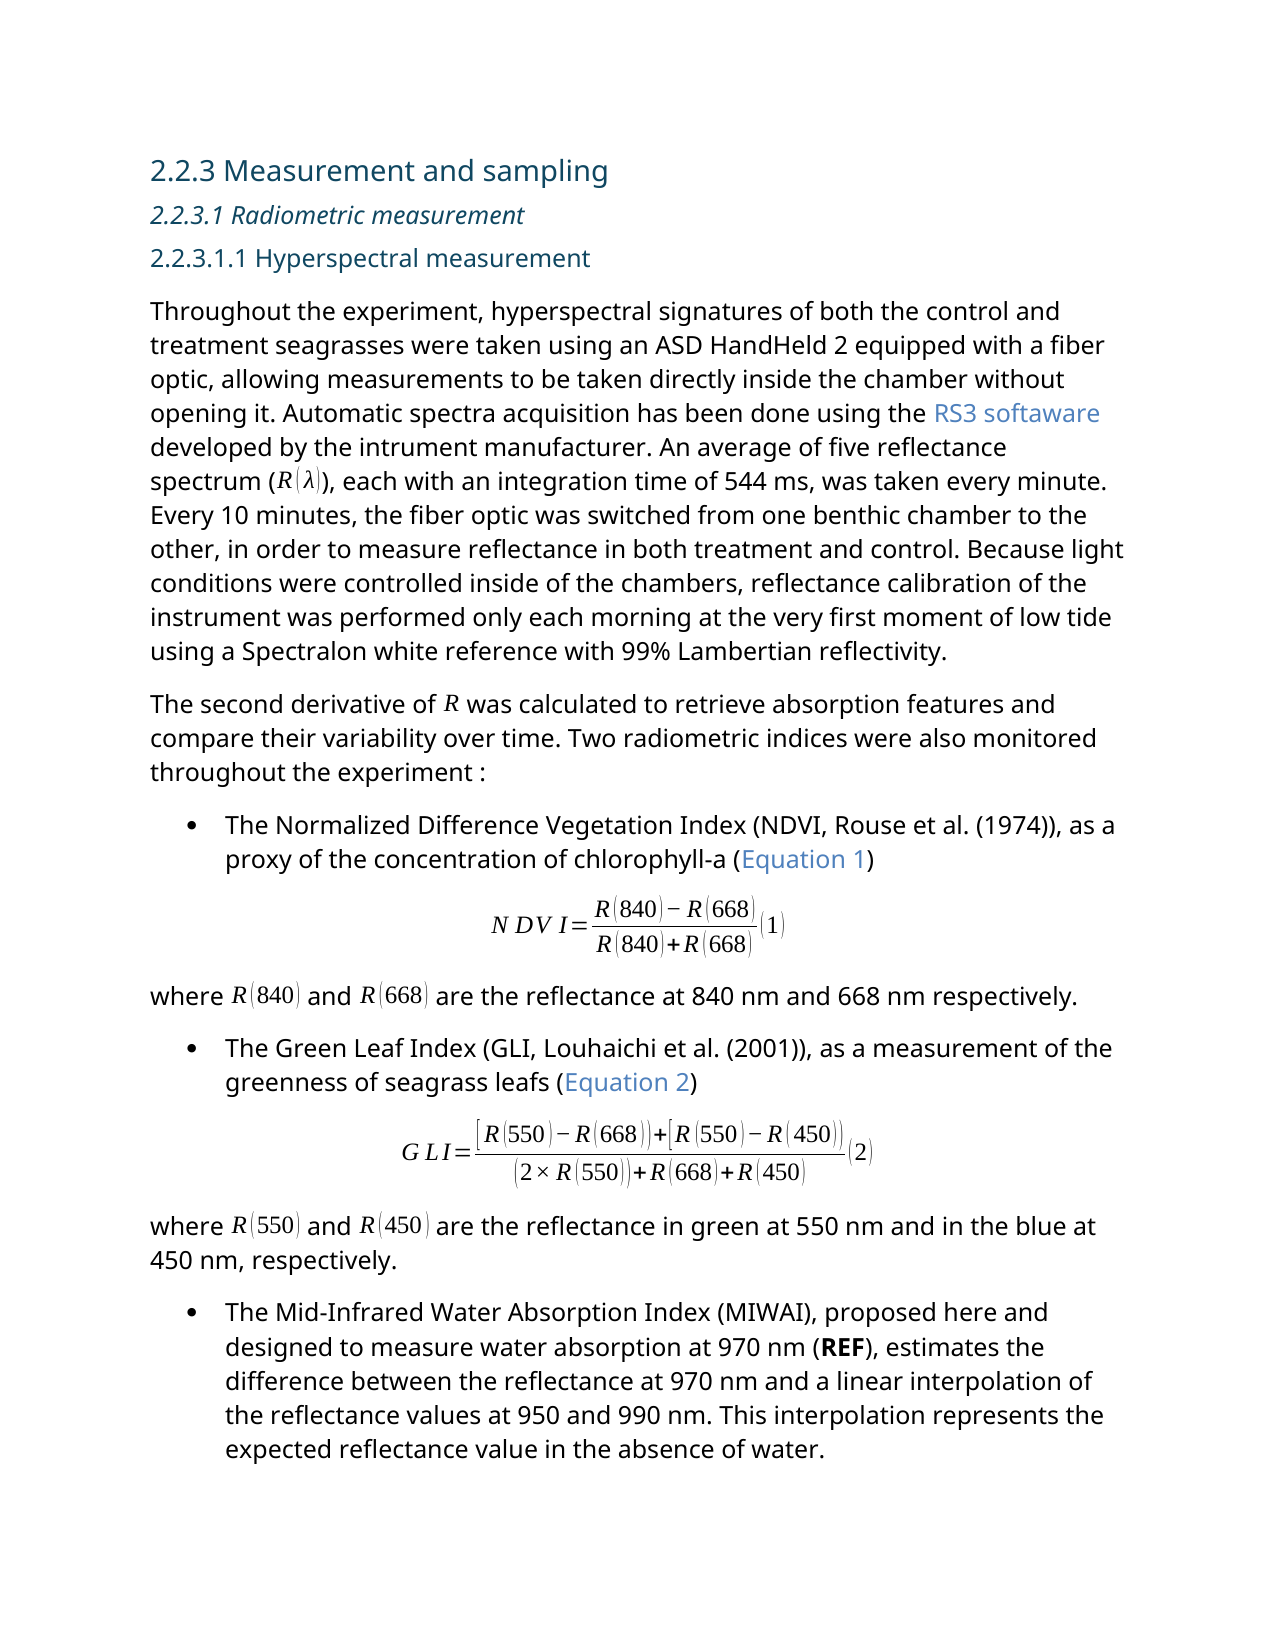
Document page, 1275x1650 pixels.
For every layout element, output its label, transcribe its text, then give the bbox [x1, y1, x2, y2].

text Throughout the experiment, hyperspectral signatures of both the control and treatment seagrasses were taken using an ASD HandHeld 2 equipped with a fiber optic, allowing measurements to be taken directly inside the chamber without opening it. Automatic spectra acquisition has been done using the RS3 softaware developed by the intrument manufacturer. An average of five reflectance spectrum (), each with an integration time of 544 ms, was taken every minute. Every 10 minutes, the fiber optic was switched from one benthic chamber to the other, in order to measure reflectance in both treatment and control. Because light conditions were controlled inside of the chambers, reflectance calibration of the instrument was performed only each morning at the very first moment of low tide using a Spectralon white reference with 99% Lambertian reflectivity. [150, 293, 1125, 668]
list The Mid-Infrared Water Absorption Index (MIWAI), proposed here and designed to measure water absorption at 970 nm (REF), estimates the difference between the reflectance at 970 nm and a linear interpolation of the reflectance values at 950 and 990 nm. This interpolation represents the expected reflectance value in the absence of water. [187, 1295, 1125, 1465]
text where and are the reflectance at 840 nm and 668 nm respectively. [150, 978, 1125, 1012]
text The second derivative of was calculated to retrieve absorption features and compare their variability over time. Two radiometric indices were also monitored throughout the experiment : [150, 687, 1125, 789]
text where and are the reflectance in green at 550 nm and in the blue at 450 nm, respectively. [150, 1208, 1125, 1276]
subtitle 2.2.3.1.1 Hyperspectral measurement [150, 240, 1125, 274]
subtitle 2.2.3 Measurement and sampling [150, 150, 1125, 190]
list The Normalized Difference Vegetation Index (NDVI, Rouse et al. (1974)), as a proxy of the concentration of chlorophyll-a (Equation 1) [187, 808, 1125, 876]
list The Green Leaf Index (GLI, Louhaichi et al. (2001)), as a measurement of the greenness of seagrass leafs (Equation 2) [187, 1031, 1125, 1099]
subtitle 2.2.3.1 Radiometric measurement [150, 198, 1125, 232]
